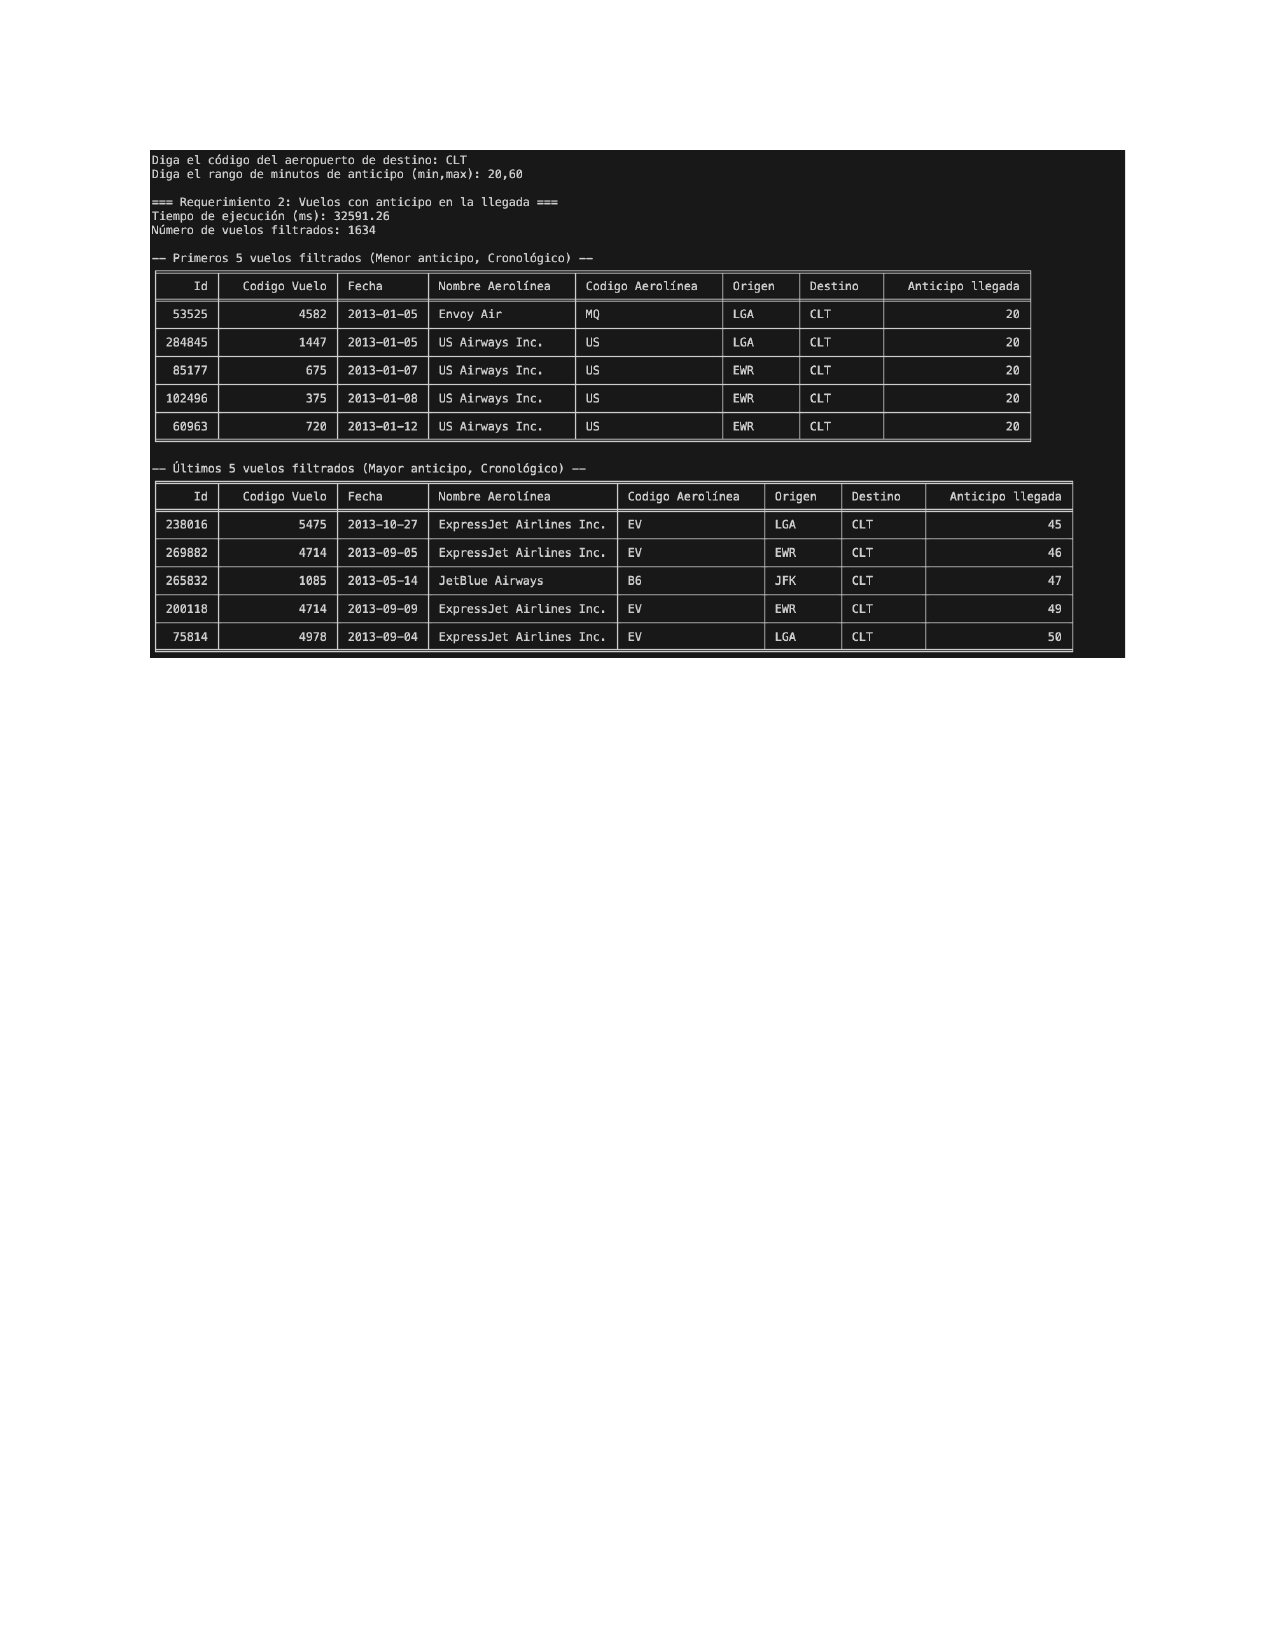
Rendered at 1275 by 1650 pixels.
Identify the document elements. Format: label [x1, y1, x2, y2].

picture [150, 150, 1125, 658]
